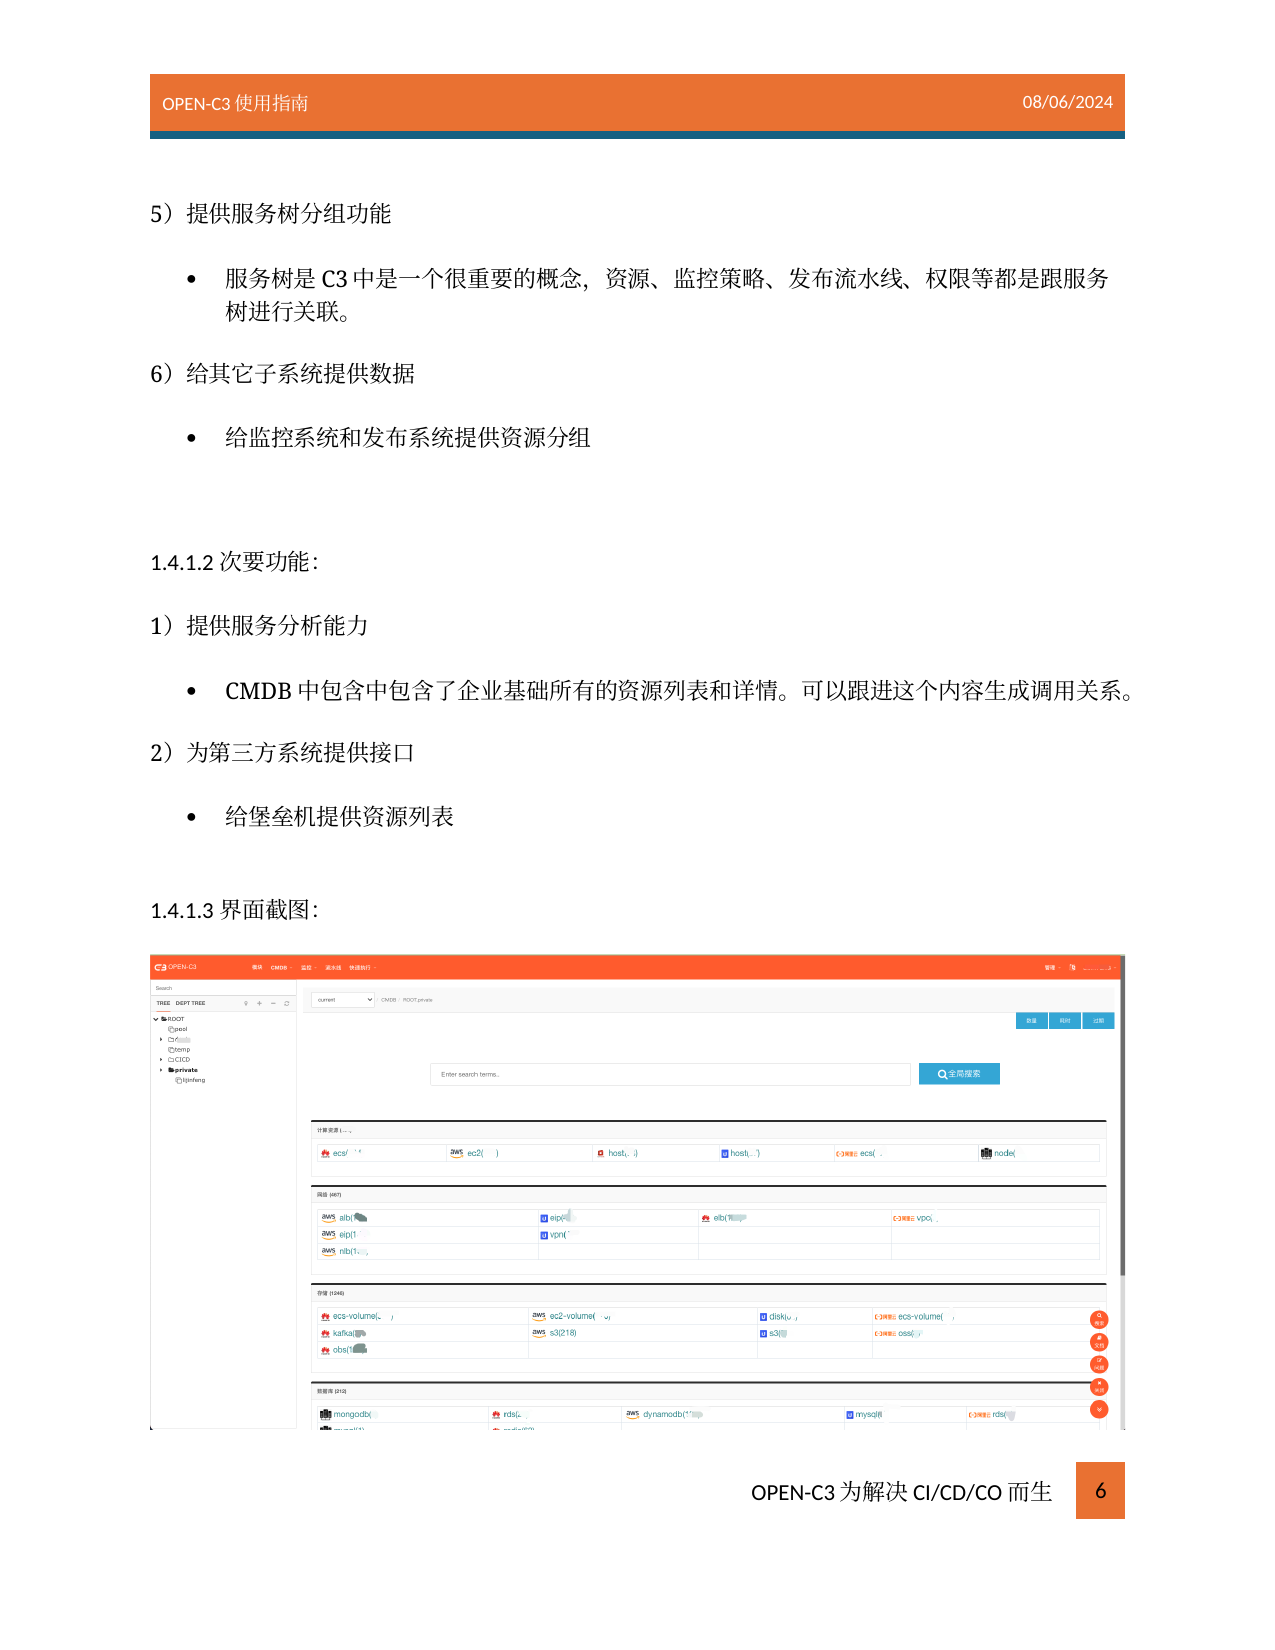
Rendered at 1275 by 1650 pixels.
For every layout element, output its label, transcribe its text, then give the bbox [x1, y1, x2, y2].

text 5）提供服务树分组功能 [150, 196, 1125, 229]
text 1）提供服务分析能力 [150, 608, 1125, 642]
picture [150, 954, 1125, 1430]
list CMDB中包含中包含了企业基础所有的资源列表和详情。可以跟进这个内容生成调用关系。 [187, 673, 1125, 706]
list 给堡垒机提供资源列表 [187, 799, 1125, 832]
text 1.4.1.3 界面截图： [150, 893, 1125, 926]
text 6）给其它子系统提供数据 [150, 356, 1125, 389]
text 2）为第三方系统提供接口 [150, 735, 1125, 768]
list 服务树是C3中是一个很重要的概念，资源、监控策略、发布流水线、权限等都是跟服务树进行关联。 [187, 261, 1125, 327]
list 给监控系统和发布系统提供资源分组 [187, 420, 1125, 453]
text 1.4.1.2 次要功能： [150, 544, 1125, 577]
